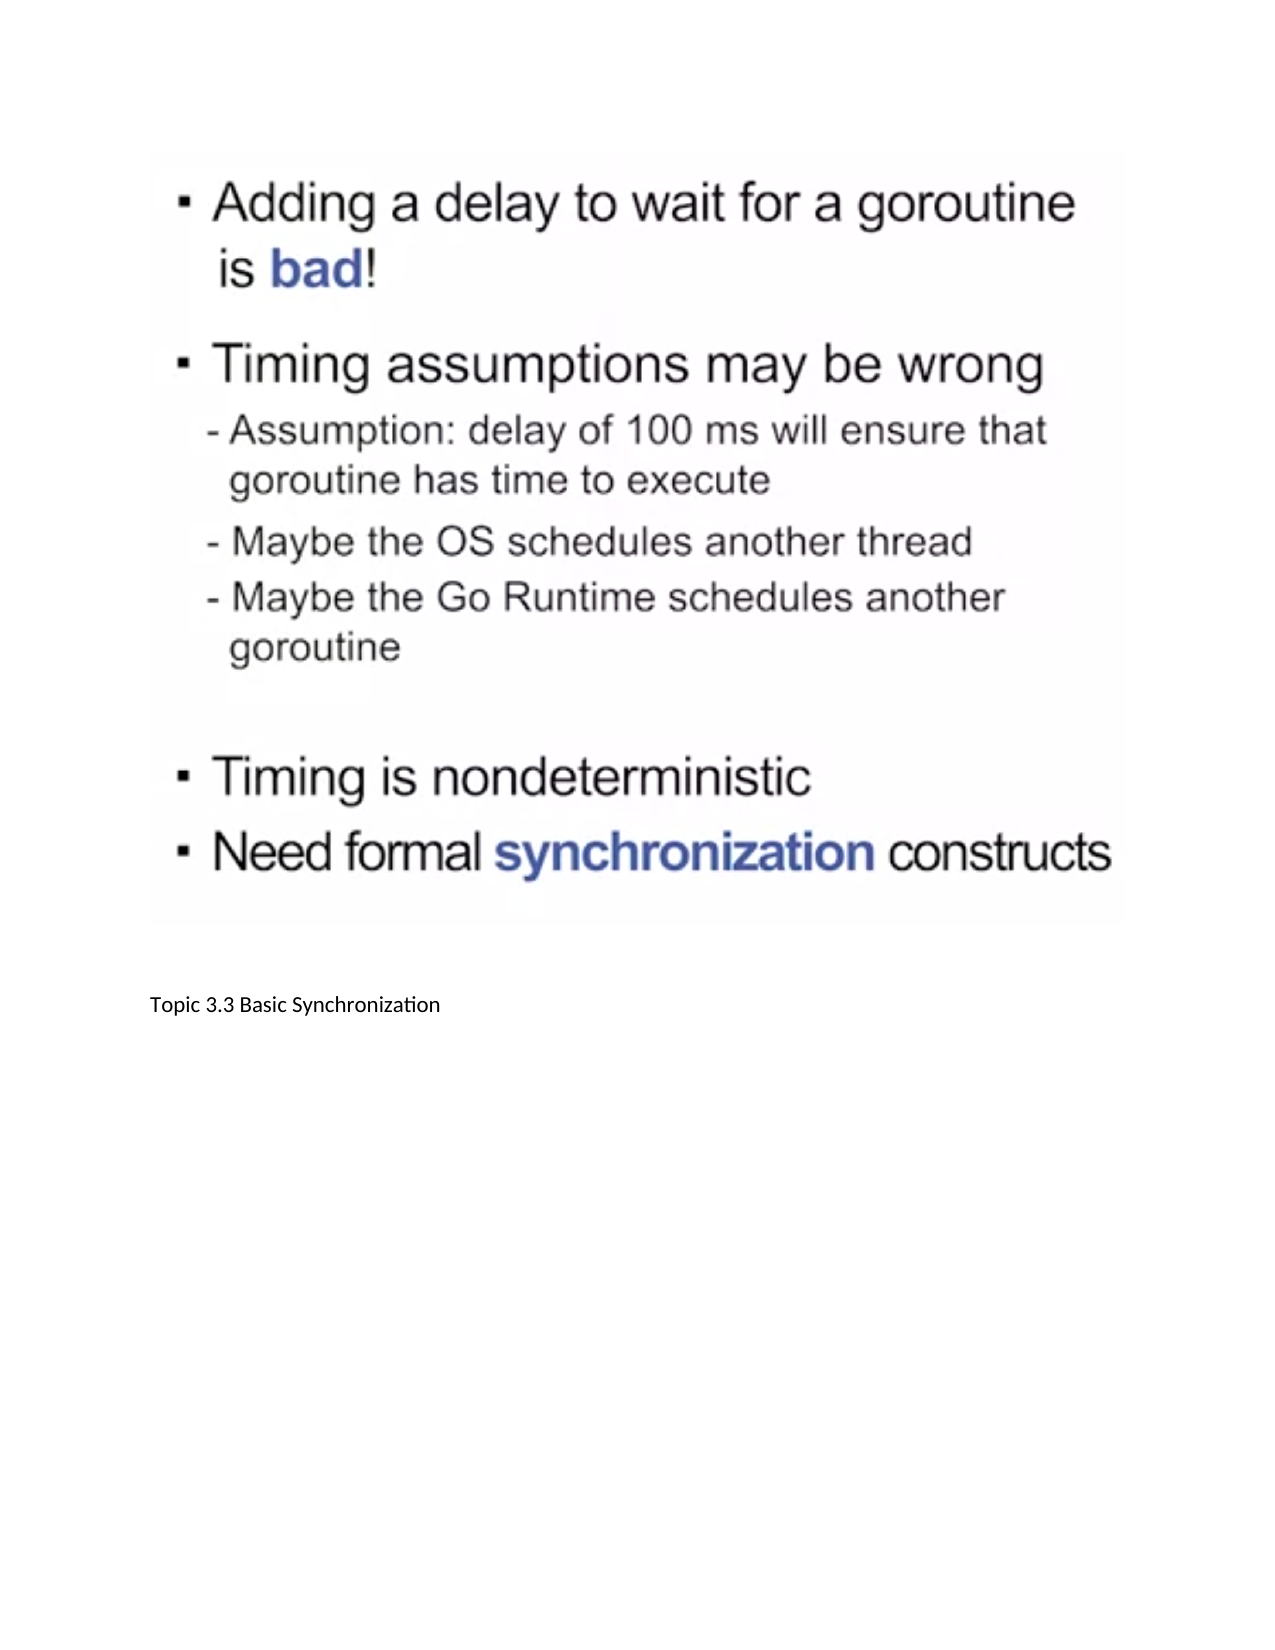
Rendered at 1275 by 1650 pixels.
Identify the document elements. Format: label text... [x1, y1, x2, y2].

picture [150, 150, 1125, 925]
text Topic 3.3 Basic Synchronization [150, 990, 1125, 1018]
